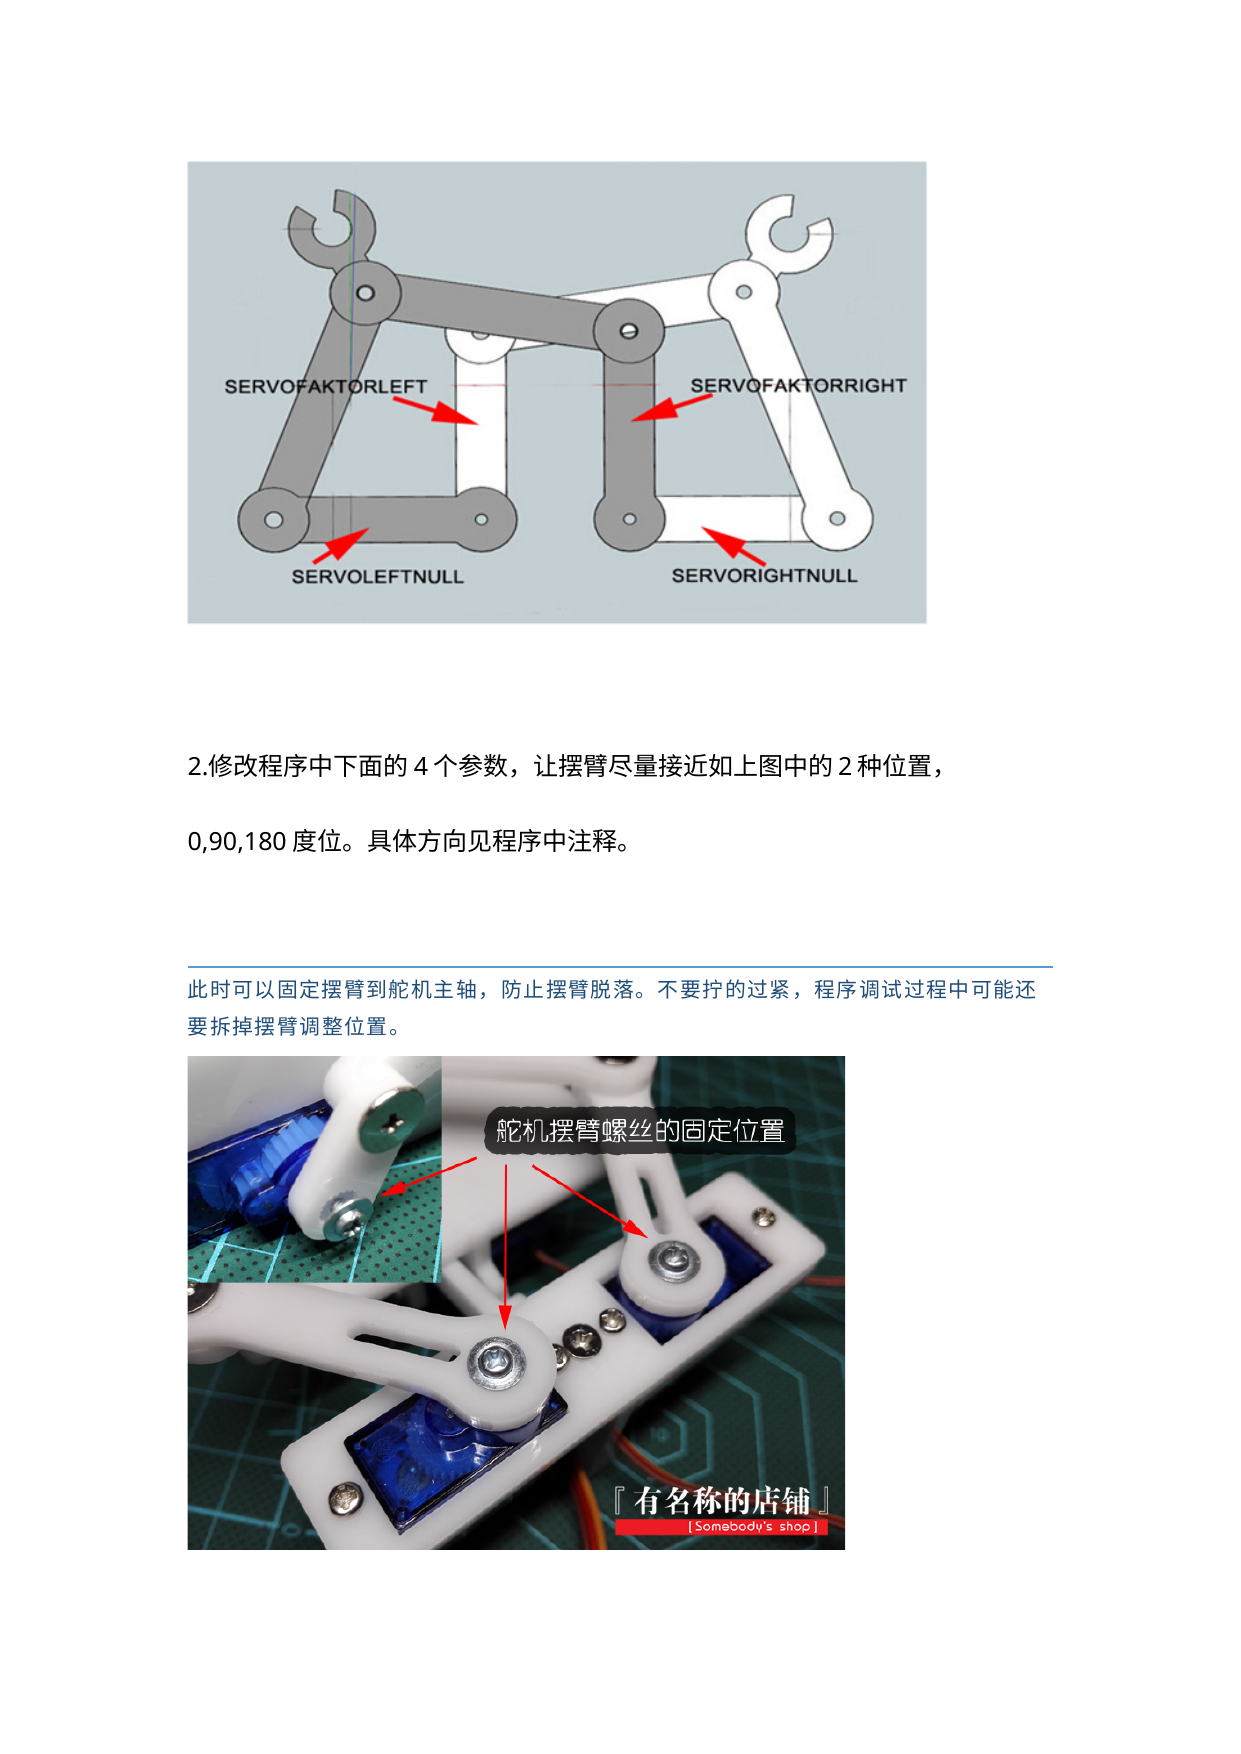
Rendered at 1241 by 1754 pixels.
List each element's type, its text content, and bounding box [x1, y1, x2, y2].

text 2.修改程序中下面的4个参数，让摆臂尽量接近如上图中的2种位置，0,90,180度位。具体方向见程序中注释。 [187, 732, 1053, 872]
picture [187, 161, 929, 626]
picture [187, 1056, 846, 1550]
subtitle 此时可以固定摆臂到舵机主轴，防止摆臂脱落。不要拧的过紧，程序调试过程中可能还要拆掉摆臂调整位置。 [187, 967, 1053, 1041]
